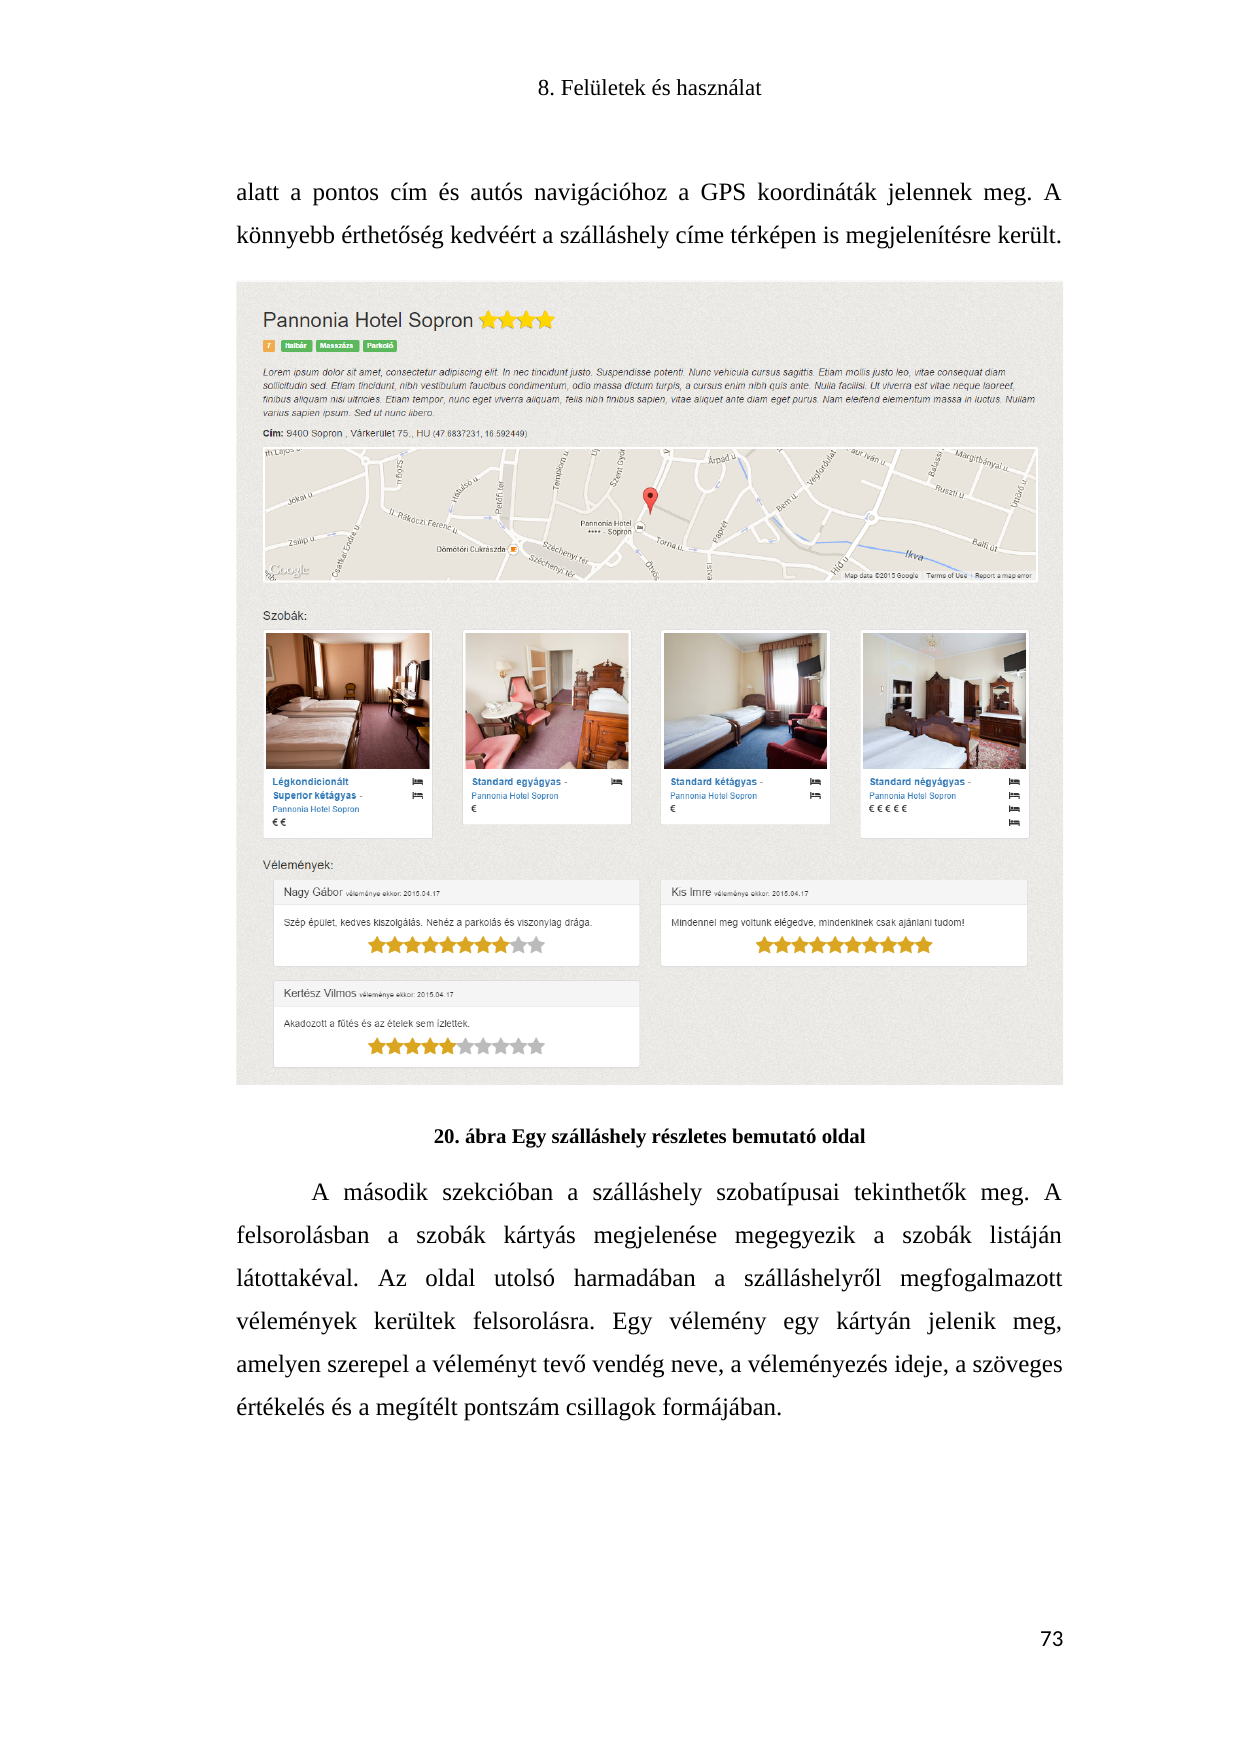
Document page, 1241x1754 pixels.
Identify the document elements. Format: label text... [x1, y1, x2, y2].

picture [236, 280, 1064, 1085]
text 20. ábra Egy szálláshely részletes bemutató oldal [236, 1124, 1063, 1148]
text A második szekcióban a szálláshely szobatípusai tekinthetők meg. A felsorolásban a szobák kártyás megjelenése megegyezik a szobák listáján látottakéval. Az oldal utolsó harmadában a szálláshelyről megfogalmazott vélemények kerültek felsorolásra. Egy vélemény egy kártyán jelenik meg, amelyen szerepel a véleményt tevő vendég neve, a véleményezés ideje, a szöveges értékelés és a megítélt pontszám csillagok formájában. [236, 1177, 1063, 1421]
